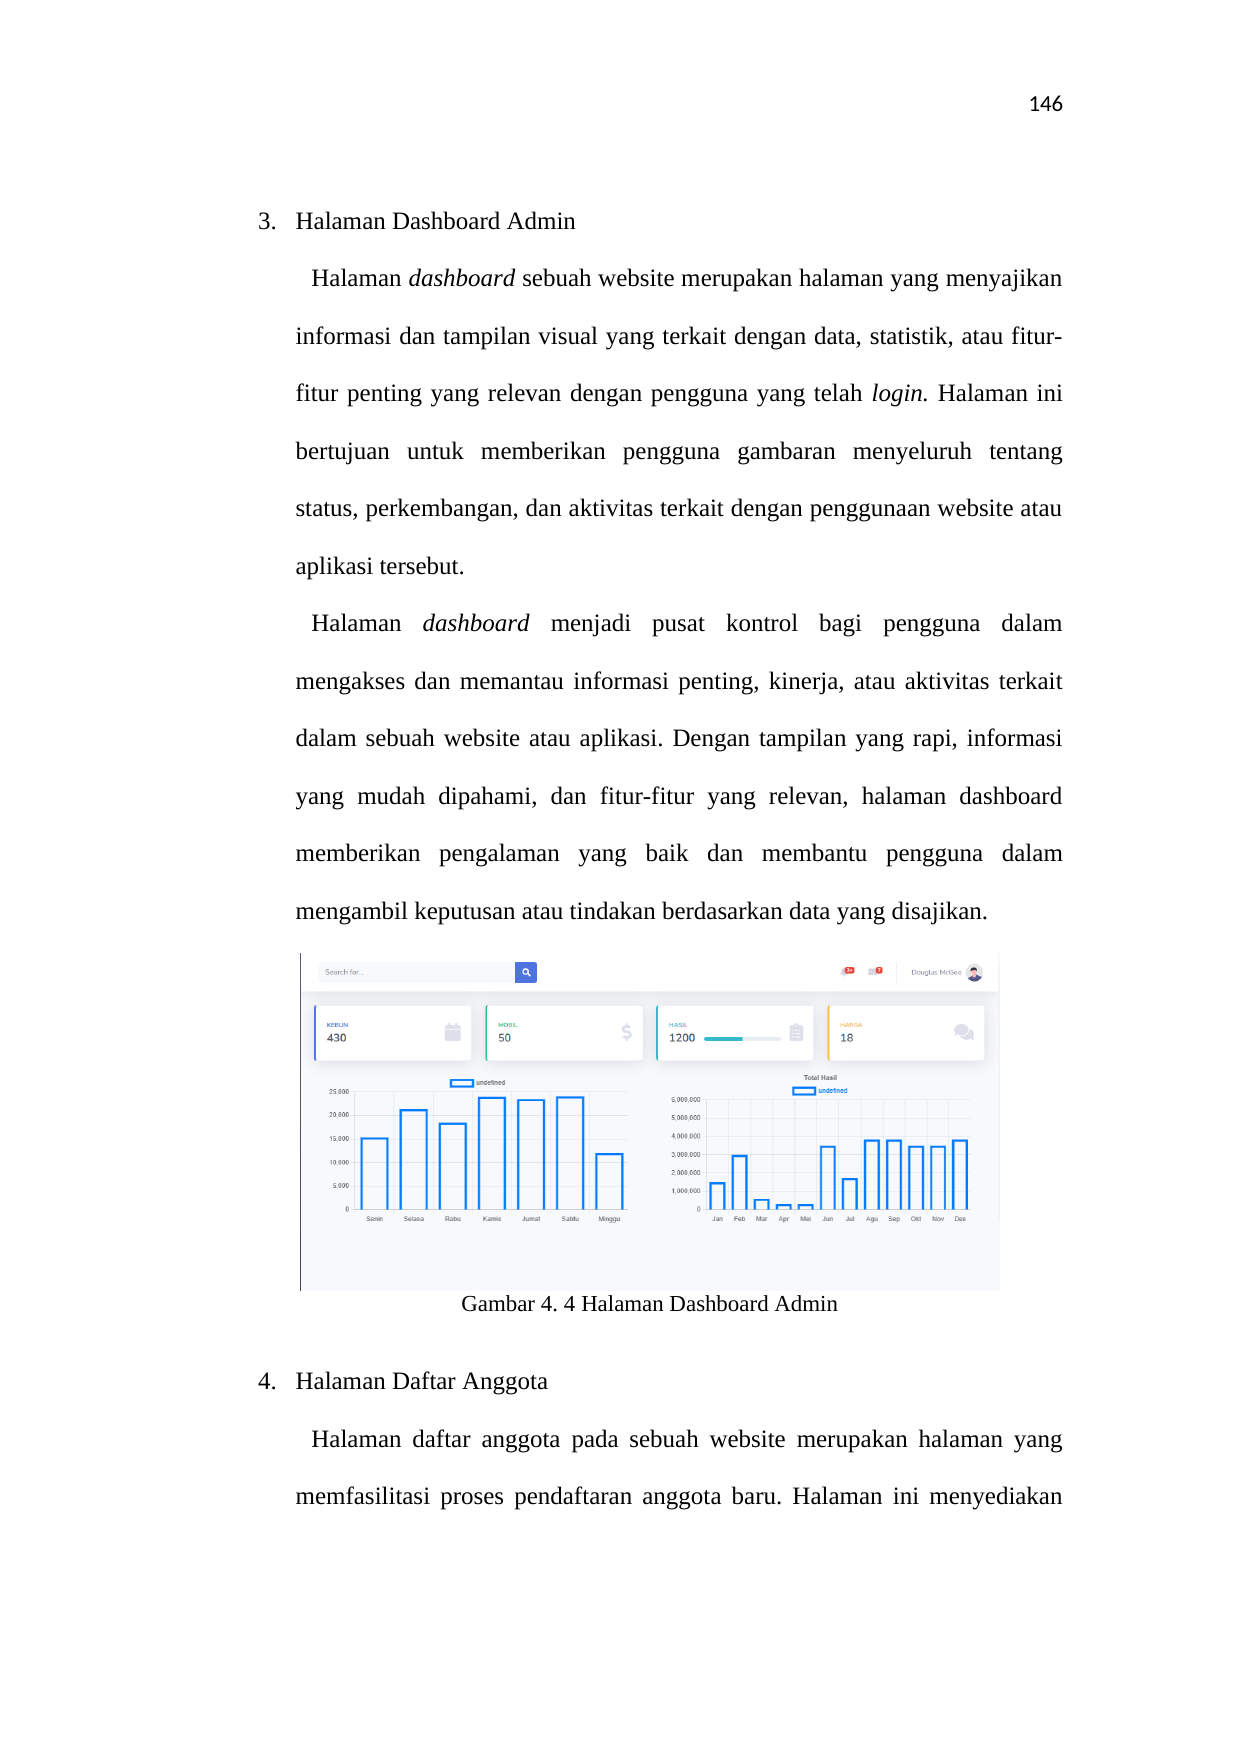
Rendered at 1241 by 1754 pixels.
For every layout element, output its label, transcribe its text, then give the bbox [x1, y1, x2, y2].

text Gambar 4. 4 Halaman Dashboard Admin [236, 1290, 1063, 1317]
picture [300, 953, 1000, 1291]
list Halaman Dashboard Admin [258, 206, 1063, 235]
list Halaman dashboard menjadi pusat kontrol bagi pengguna dalam mengakses dan memantau informasi penting, kinerja, atau aktivitas terkait dalam sebuah website atau aplikasi. Dengan tampilan yang rapi, informasi yang mudah dipahami, dan fitur-fitur yang relevan, halaman dashboard memberikan pengalaman yang baik dan membantu pengguna dalam mengambil keputusan atau tindakan berdasarkan data yang disajikan. [295, 608, 1063, 925]
list Halaman dashboard sebuah website merupakan halaman yang menyajikan informasi dan tampilan visual yang terkait dengan data, statistik, atau fitur-fitur penting yang relevan dengan pengguna yang telah login. Halaman ini bertujuan untuk memberikan pengguna gambaran menyeluruh tentang status, perkembangan, dan aktivitas terkait dengan penggunaan website atau aplikasi tersebut. [295, 263, 1063, 580]
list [295, 1424, 1063, 1510]
list Halaman Daftar Anggota [258, 1366, 1063, 1395]
